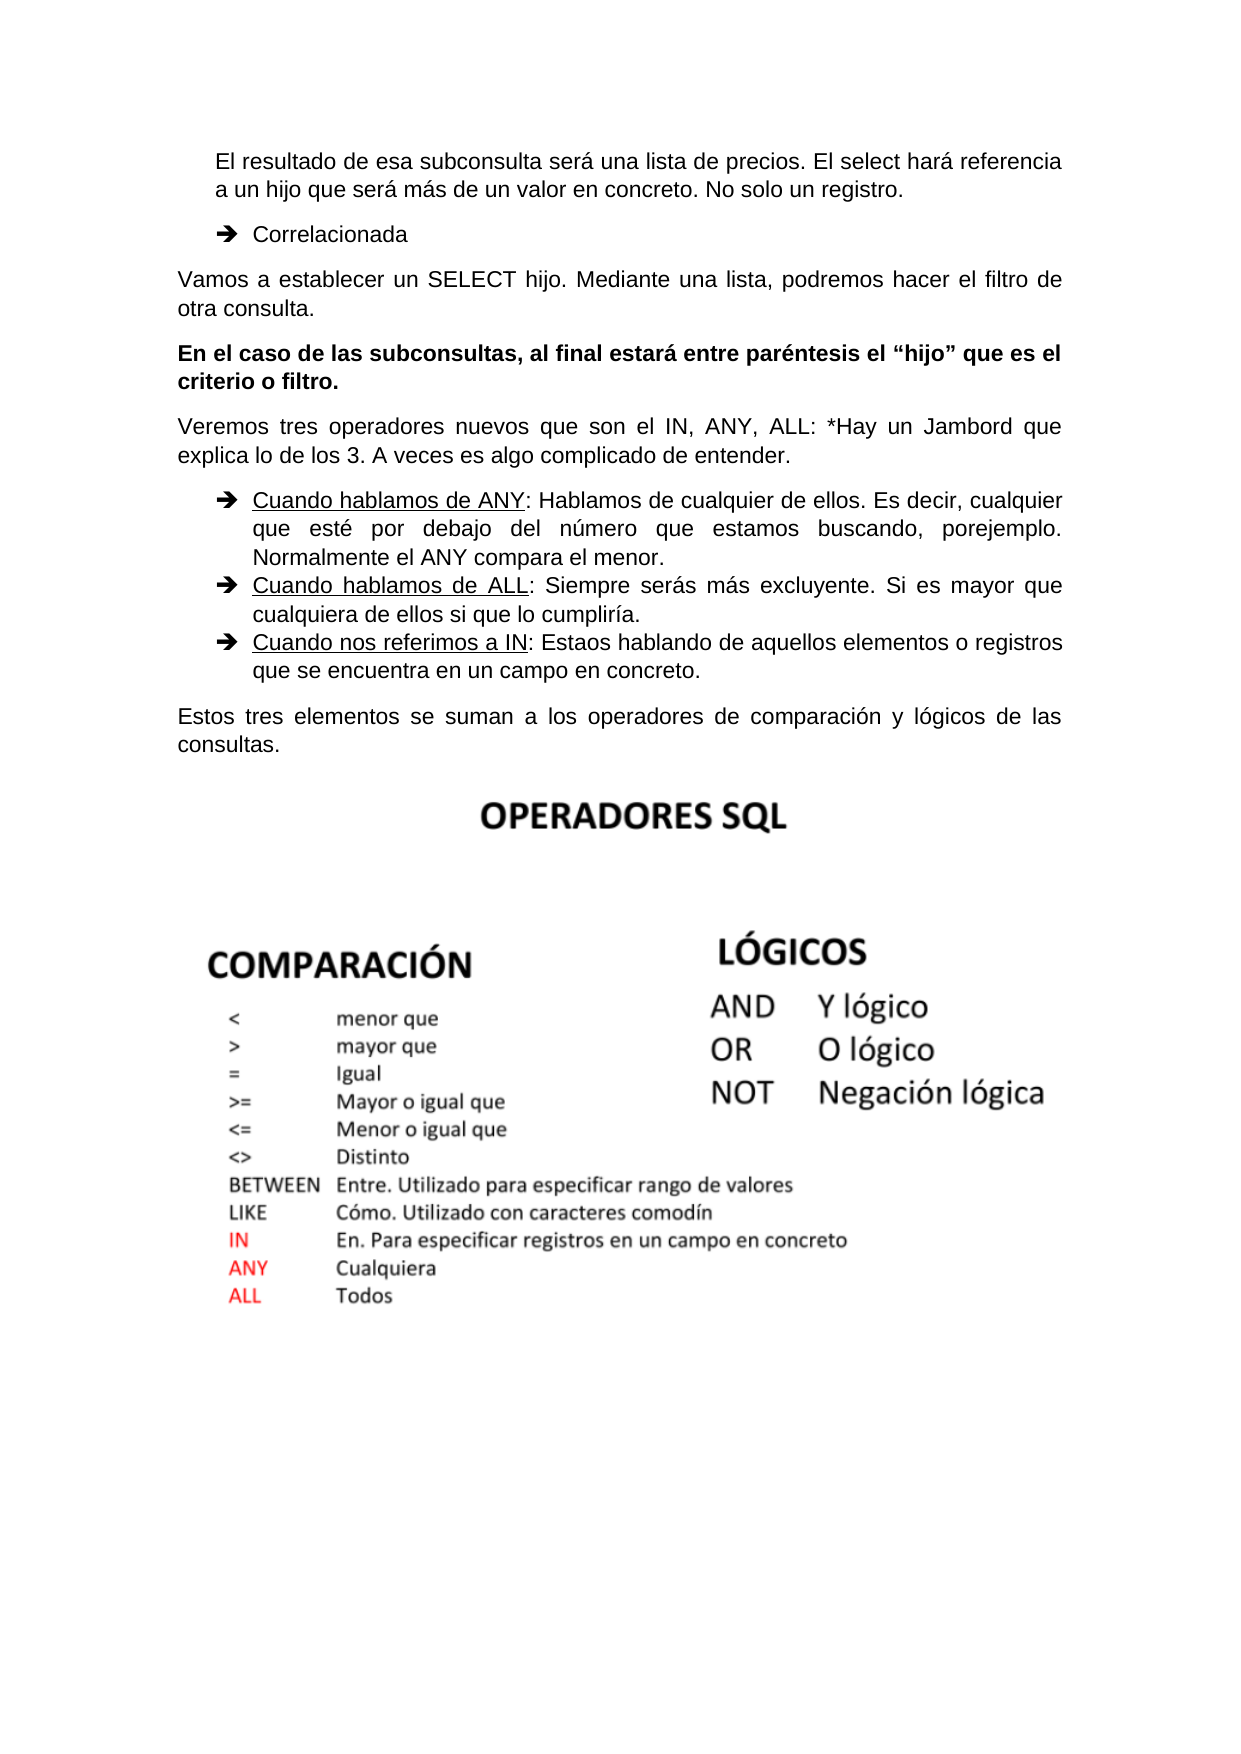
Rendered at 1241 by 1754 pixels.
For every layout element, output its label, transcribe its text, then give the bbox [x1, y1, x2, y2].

picture [177, 776, 1063, 1386]
text Estos tres elementos se suman a los operadores de comparación y lógicos de las consultas. [177, 703, 1063, 757]
text En el caso de las subconsultas, al final estará entre paréntesis el “hijo” que es el criterio o filtro. [177, 340, 1063, 394]
text Veremos tres operadores nuevos que son el IN, ANY, ALL: *Hay un Jambord que explica lo de los 3. A veces es algo complicado de entender. [177, 413, 1063, 468]
text Vamos a establecer un SELECT hijo. Mediante una lista, podremos hacer el filtro de otra consulta. [177, 266, 1063, 321]
list Cuando nos referimos a IN: Estaos hablando de aquellos elementos o registros que se encuentra en un campo en concreto. [215, 629, 1063, 684]
list Cuando hablamos de ALL: Siempre serás más excluyente. Si es mayor que cualquiera de ellos si que lo cumpliría. [215, 572, 1063, 627]
list Correlacionada [215, 221, 1063, 247]
text El resultado de esa subconsulta será una lista de precios. El select hará referencia a un hijo que será más de un valor en concreto. No solo un registro. [215, 148, 1063, 202]
list Cuando hablamos de ANY: Hablamos de cualquier de ellos. Es decir, cualquier que esté por debajo del número que estamos buscando, porejemplo. Normalmente el ANY compara el menor. [215, 487, 1063, 570]
